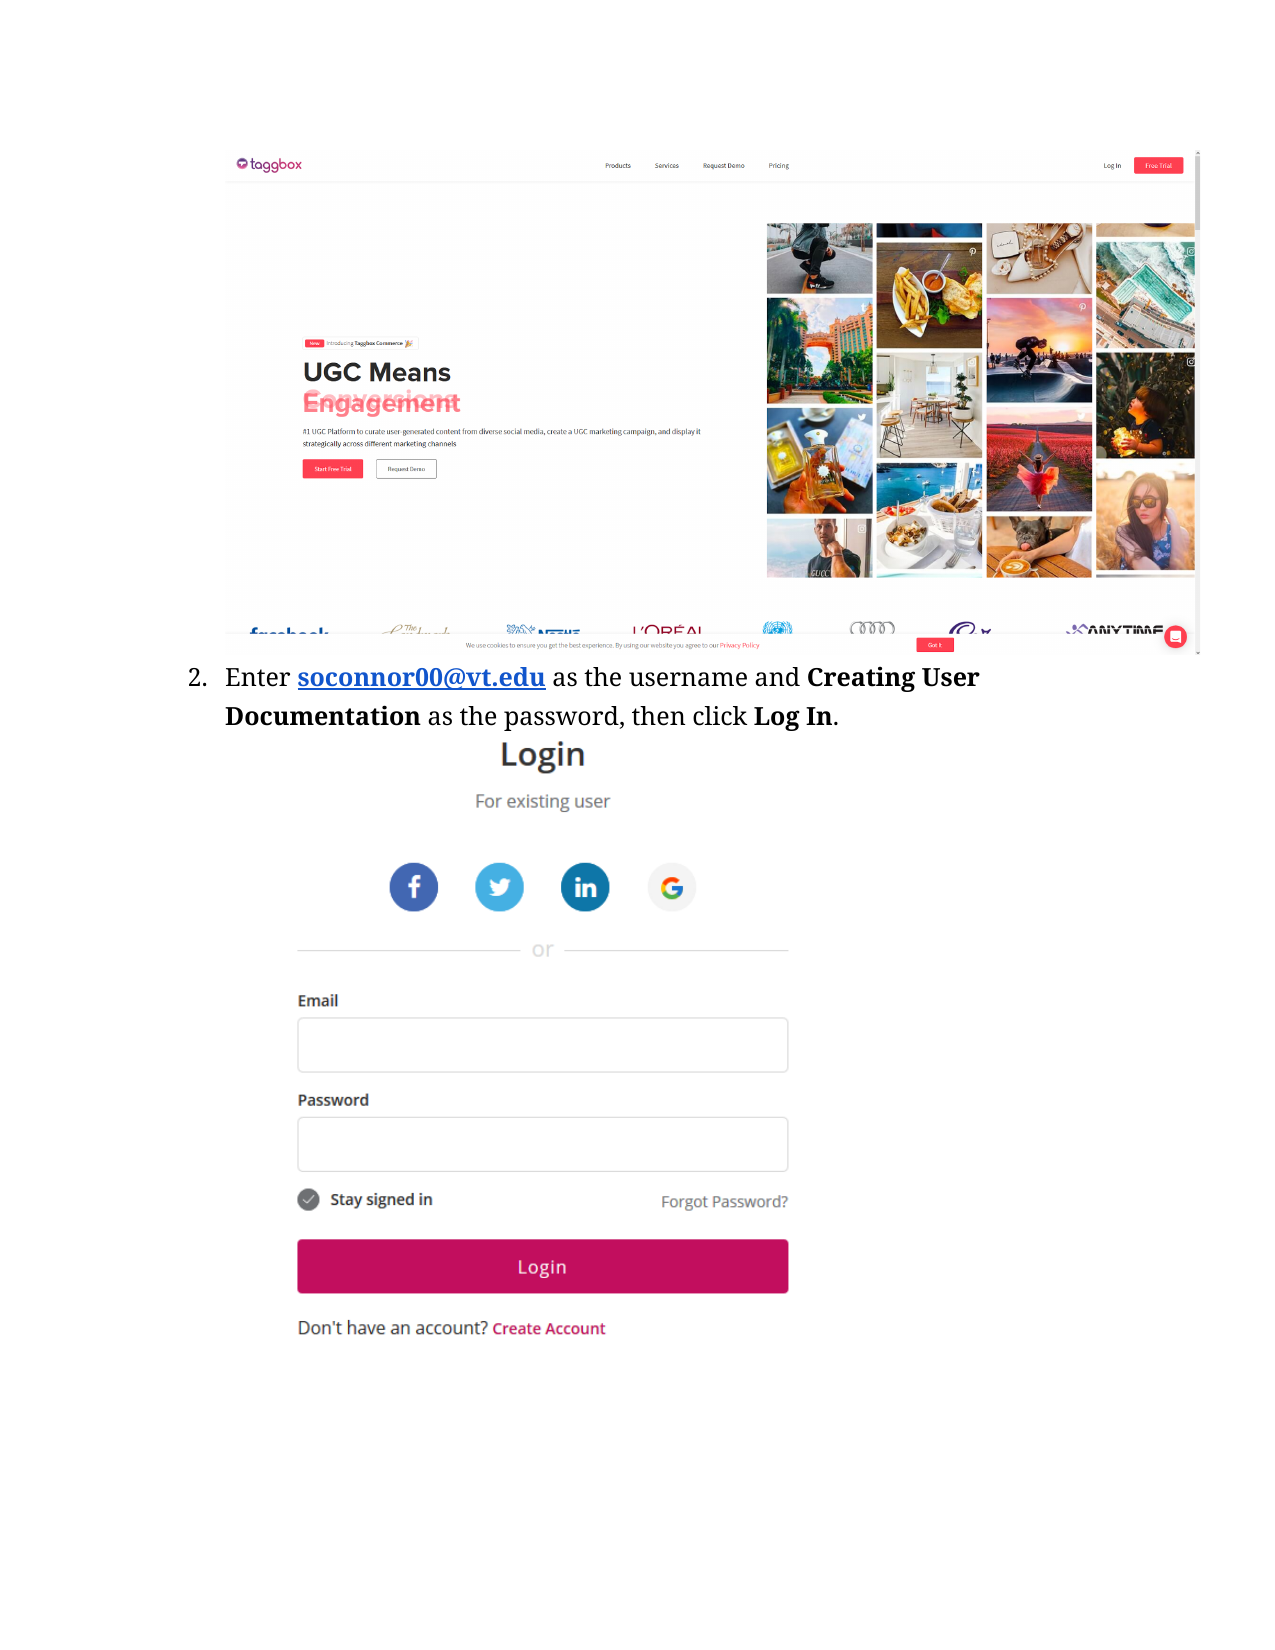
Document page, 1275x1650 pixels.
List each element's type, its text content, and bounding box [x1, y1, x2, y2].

picture [225, 737, 839, 1352]
picture [225, 150, 1200, 655]
